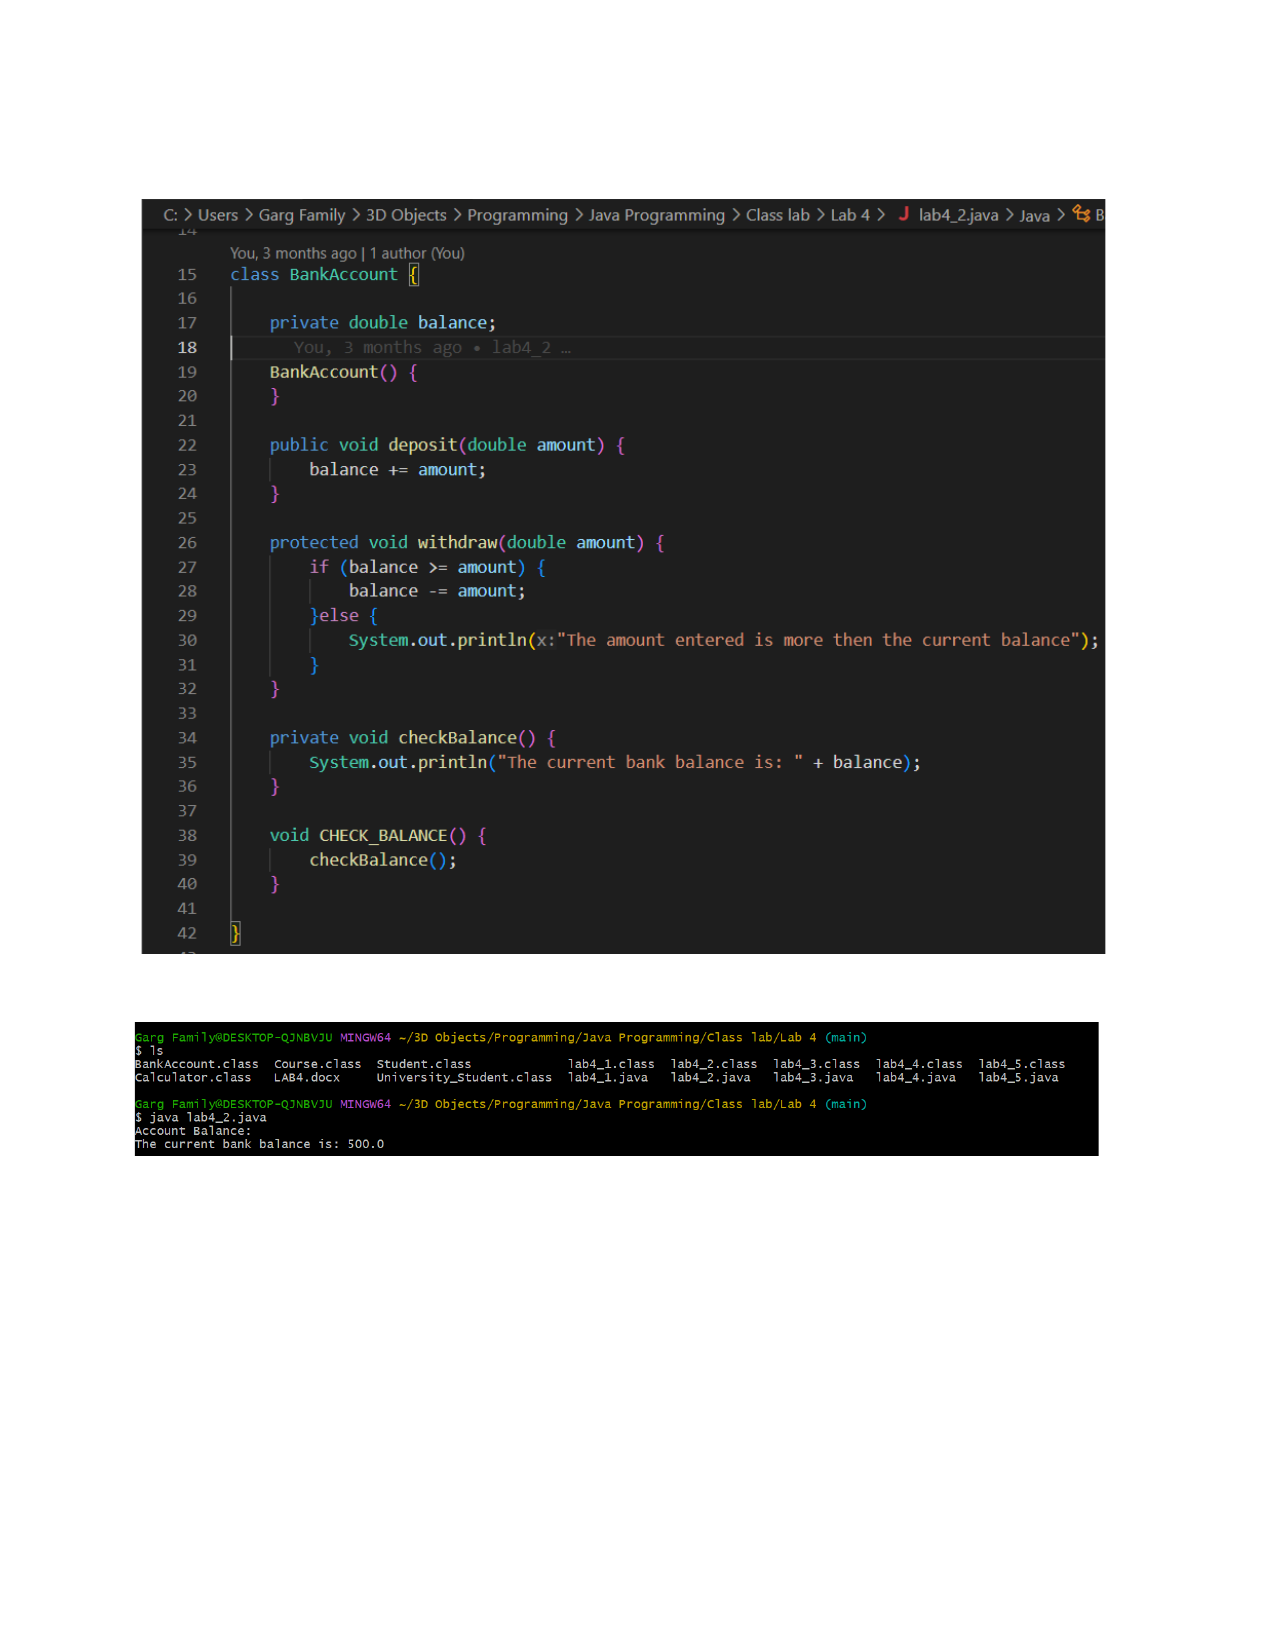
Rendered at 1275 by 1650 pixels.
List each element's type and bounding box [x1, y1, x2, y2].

picture [134, 1022, 1099, 1156]
picture [141, 199, 1106, 954]
